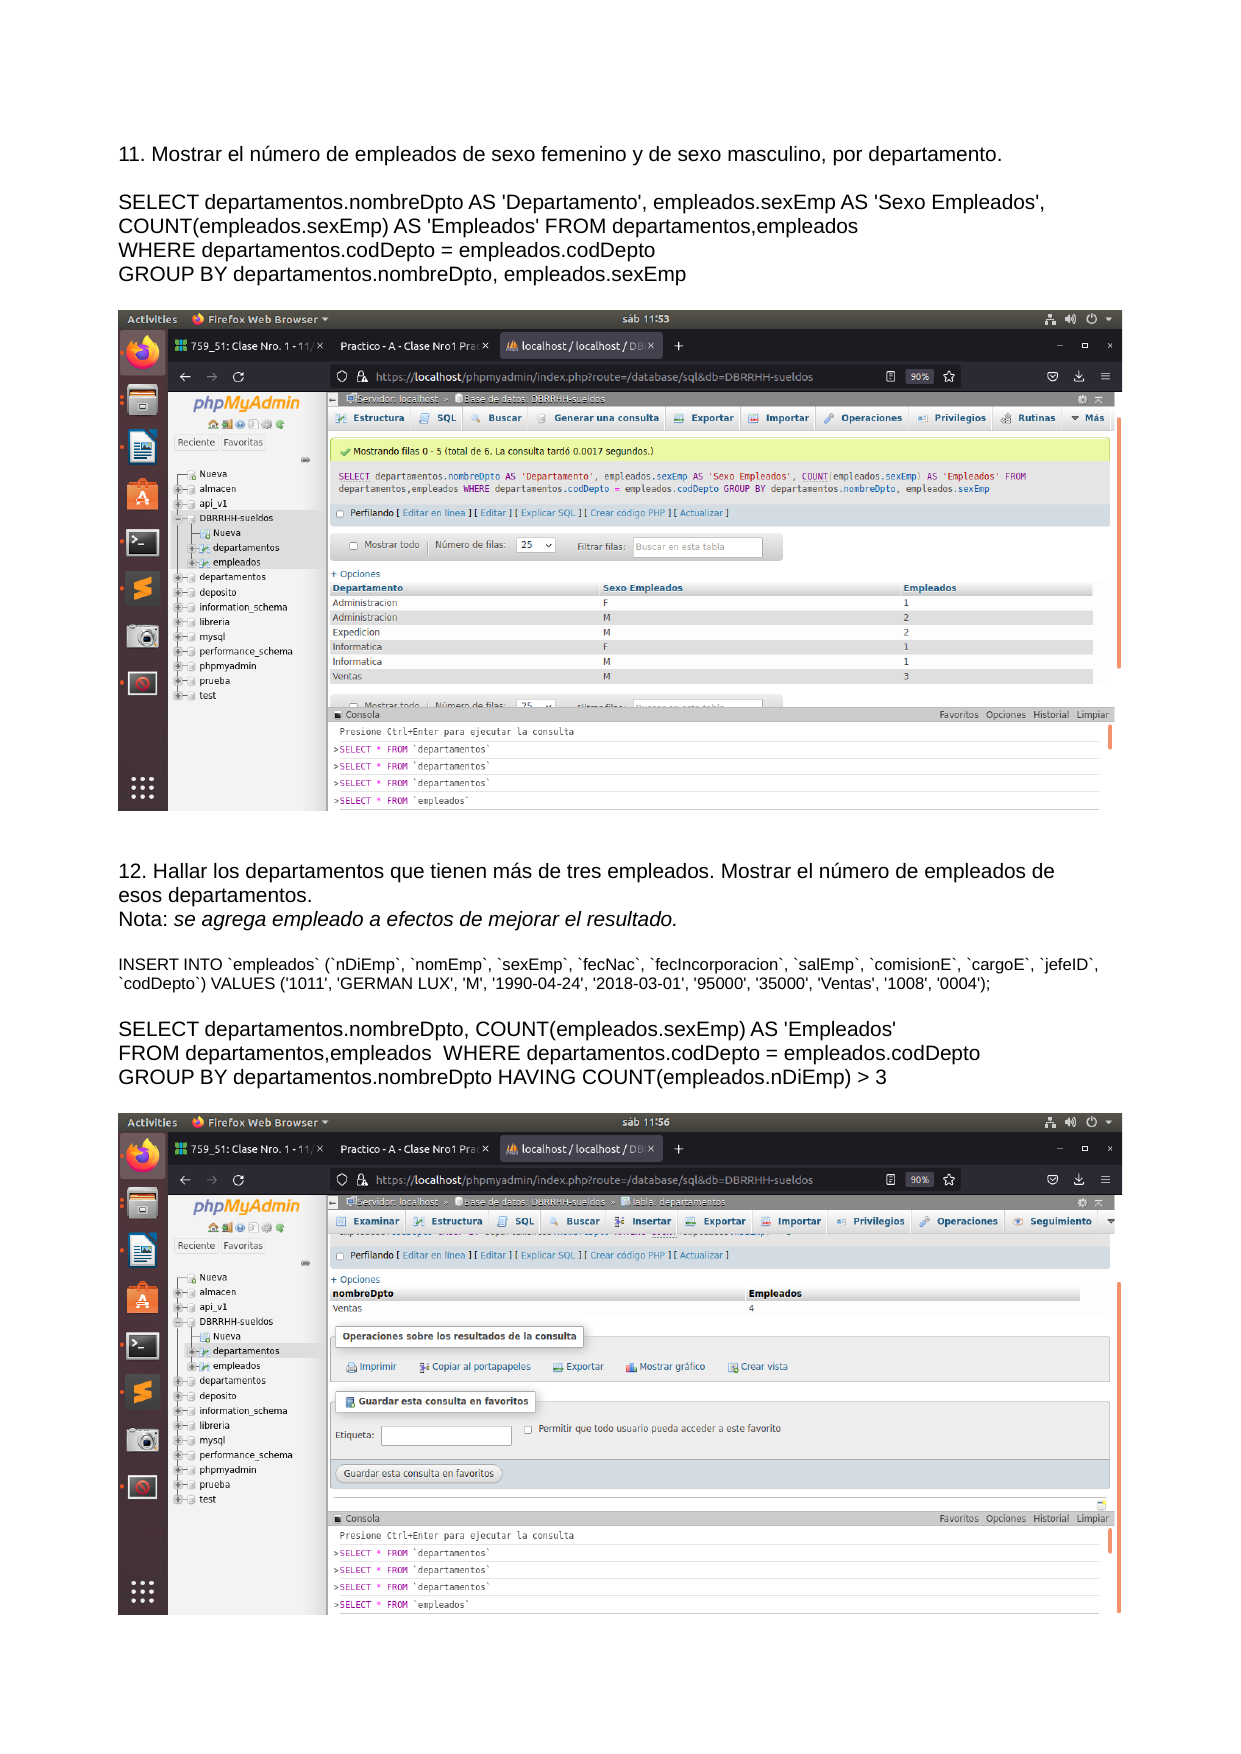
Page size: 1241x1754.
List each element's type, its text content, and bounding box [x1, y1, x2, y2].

picture [118, 310, 1123, 811]
text SELECT departamentos.nombreDpto, COUNT(empleados.sexEmp) AS 'Empleados' [118, 1017, 1122, 1041]
text GROUP BY departamentos.nombreDpto, empleados.sexEmp [118, 262, 1122, 286]
text SELECT departamentos.nombreDpto AS 'Departamento', empleados.sexEmp AS 'Sexo Empleados', [118, 190, 1122, 214]
text Nota: se agrega empleado a efectos de mejorar el resultado. [118, 907, 1122, 931]
text INSERT INTO `empleados` (`nDiEmp`, `nomEmp`, `sexEmp`, `fecNac`, `fecIncorporacion`, `salEmp`, `comisionE`, `cargoE`, `jefeID`, `codDepto`) VALUES ('1011', 'GERMAN LUX', 'M', '1990-04-24', '2018-03-01', '95000', '35000', 'Ventas', '1008', '0004'); [118, 955, 1122, 993]
text 11. Mostrar el número de empleados de sexo femenino y de sexo masculino, por departamento. [118, 142, 1122, 166]
text 12. Hallar los departamentos que tienen más de tres empleados. Mostrar el número de empleados de [118, 859, 1122, 883]
text esos departamentos. [118, 883, 1122, 907]
text COUNT(empleados.sexEmp) AS 'Empleados' FROM departamentos,empleados [118, 214, 1122, 238]
text WHERE departamentos.codDepto = empleados.codDepto [118, 238, 1122, 262]
text GROUP BY departamentos.nombreDpto HAVING COUNT(empleados.nDiEmp) > 3 [118, 1065, 1122, 1089]
picture [118, 1113, 1123, 1615]
text FROM departamentos,empleados WHERE departamentos.codDepto = empleados.codDepto [118, 1041, 1122, 1065]
